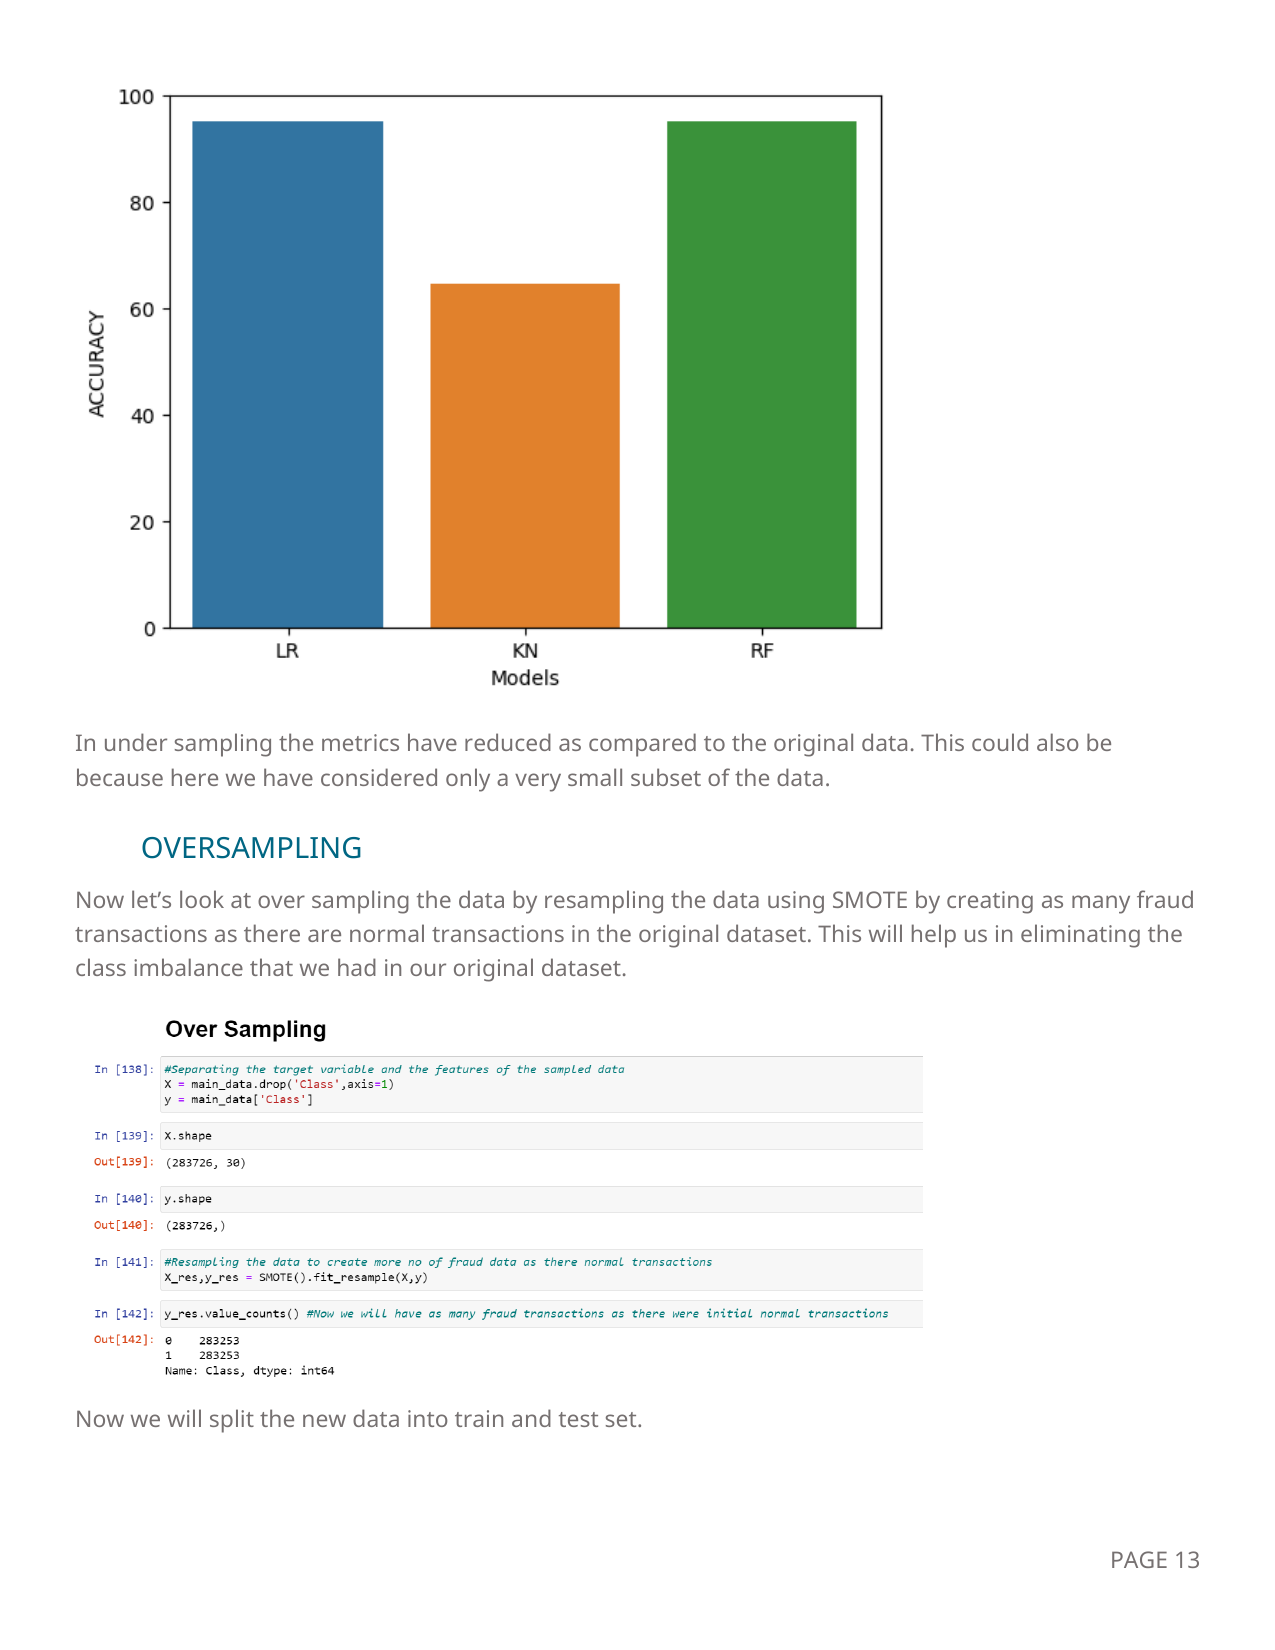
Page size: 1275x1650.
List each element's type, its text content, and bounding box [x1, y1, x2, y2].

text In under sampling the metrics have reduced as compared to the original data. This could also be because here we have considered only a very small subset of the data. [75, 727, 1200, 793]
text Now let’s look at over sampling the data by resampling the data using SMOTE by creating as many fraud transactions as there are normal transactions in the original dataset. This will help us in eliminating the class imbalance that we had in our original dataset. [75, 883, 1200, 983]
subtitle oversampling [141, 827, 1200, 867]
picture [75, 75, 894, 704]
text Now we will split the new data into train and test set. [75, 1403, 1200, 1434]
picture [75, 1007, 923, 1380]
